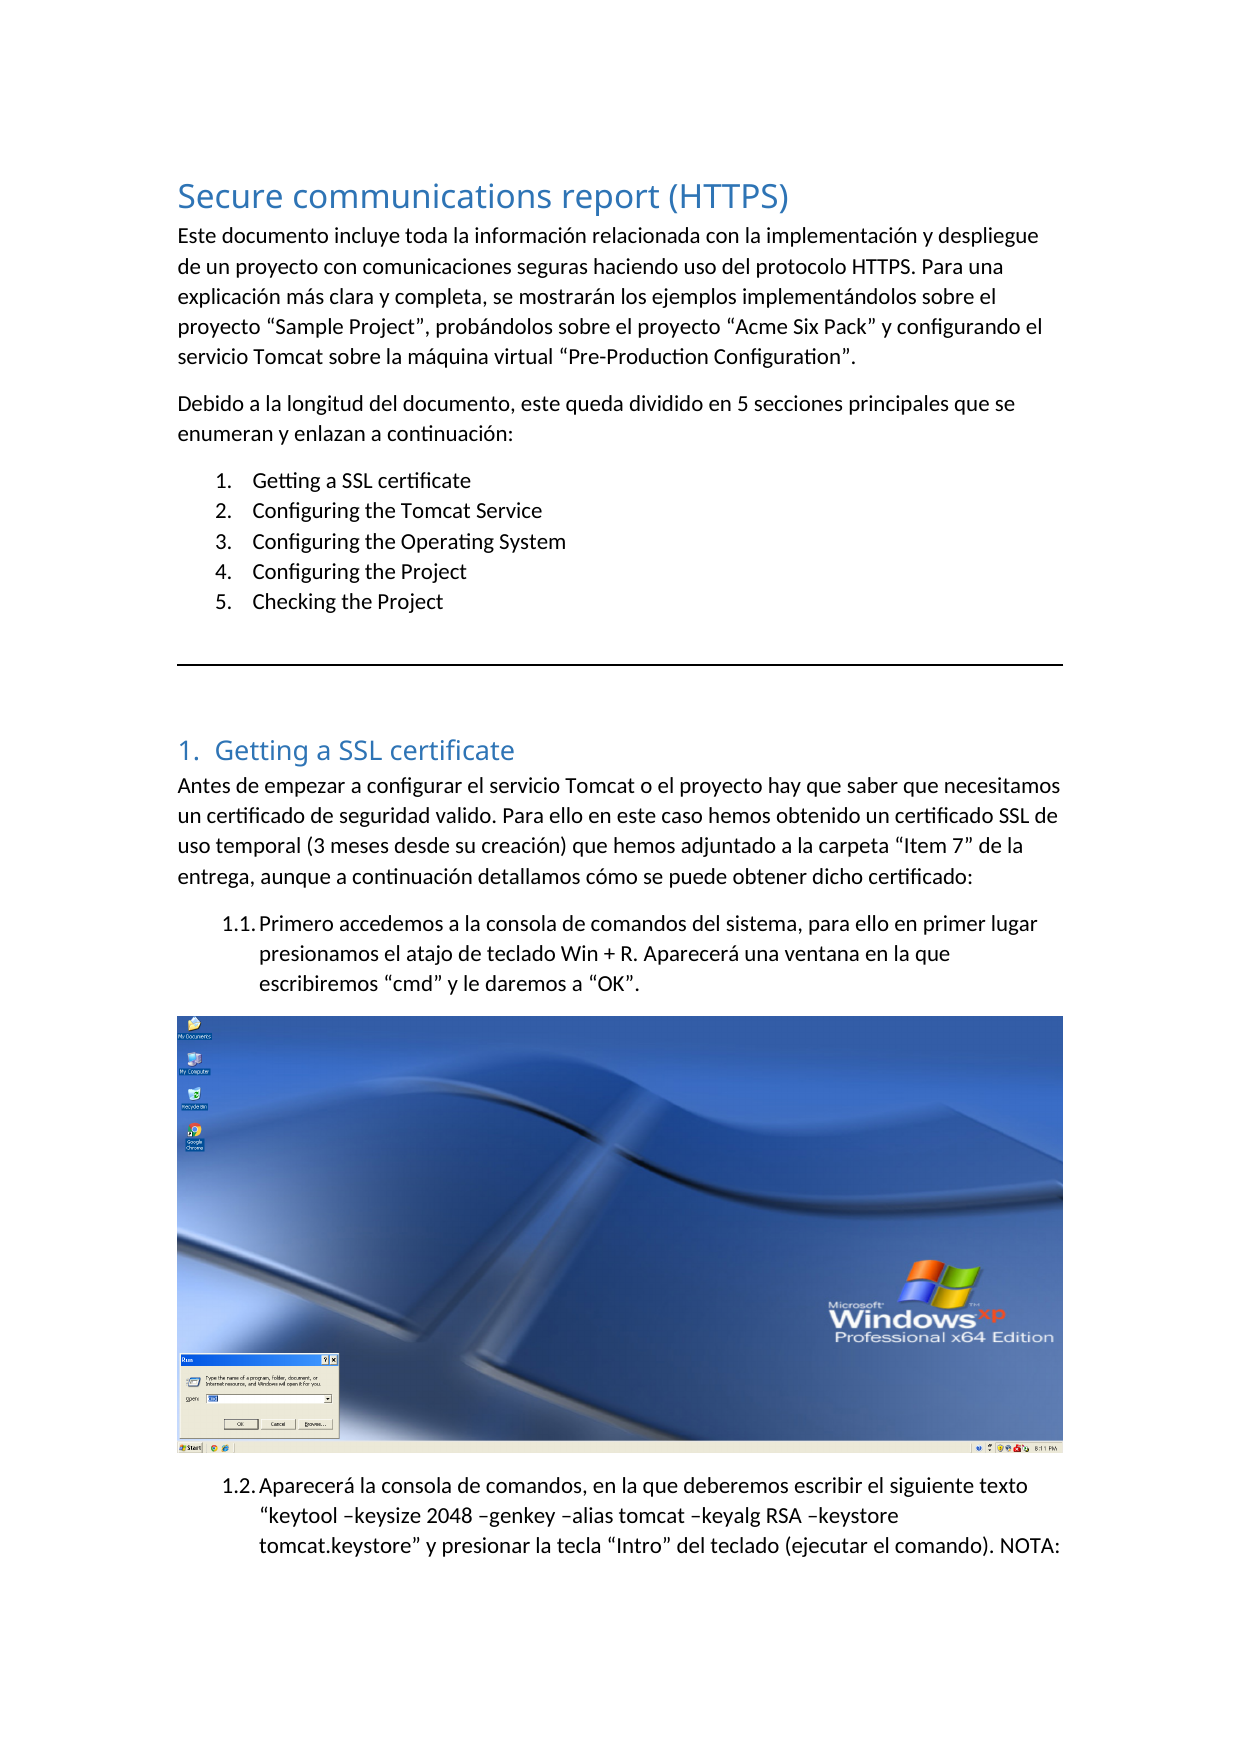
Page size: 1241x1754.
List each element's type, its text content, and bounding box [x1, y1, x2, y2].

text Este documento incluye toda la información relacionada con la implementación y despliegue de un proyecto con comunicaciones seguras haciendo uso del protocolo HTTPS. Para una explicación más clara y completa, se mostrarán los ejemplos implementándolos sobre el proyecto “Sample Project”, probándolos sobre el proyecto “Acme Six Pack” y configurando el servicio Tomcat sobre la máquina virtual “Pre-Production Configuration”. [177, 222, 1063, 370]
text Debido a la longitud del documento, este queda dividido en 5 secciones principales que se enumeran y enlazan a continuación: [177, 389, 1063, 447]
list Primero accedemos a la consola de comandos del sistema, para ello en primer lugar presionamos el atajo de teclado Win + R. Aparecerá una ventana en la que escribiremos “cmd” y le daremos a “OK”. [221, 909, 1063, 997]
subtitle Secure communications report (HTTPS) [177, 173, 1063, 218]
list Checking the Project [215, 587, 1063, 615]
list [221, 1471, 1063, 1559]
list Getting a SSL certificate [215, 466, 1063, 494]
text Antes de empezar a configurar el servicio Tomcat o el proyecto hay que saber que necesitamos un certificado de seguridad valido. Para ello en este caso hemos obtenido un certificado SSL de uso temporal (3 meses desde su creación) que hemos adjuntado a la carpeta “Item 7” de la entrega, aunque a continuación detallamos cómo se puede obtener dicho certificado: [177, 771, 1063, 890]
list Configuring the Project [215, 557, 1063, 585]
picture [177, 1016, 1063, 1453]
subtitle Getting a SSL certificate [177, 731, 1063, 768]
list Configuring the Operating System [215, 527, 1063, 555]
list Configuring the Tomcat Service [215, 497, 1063, 524]
